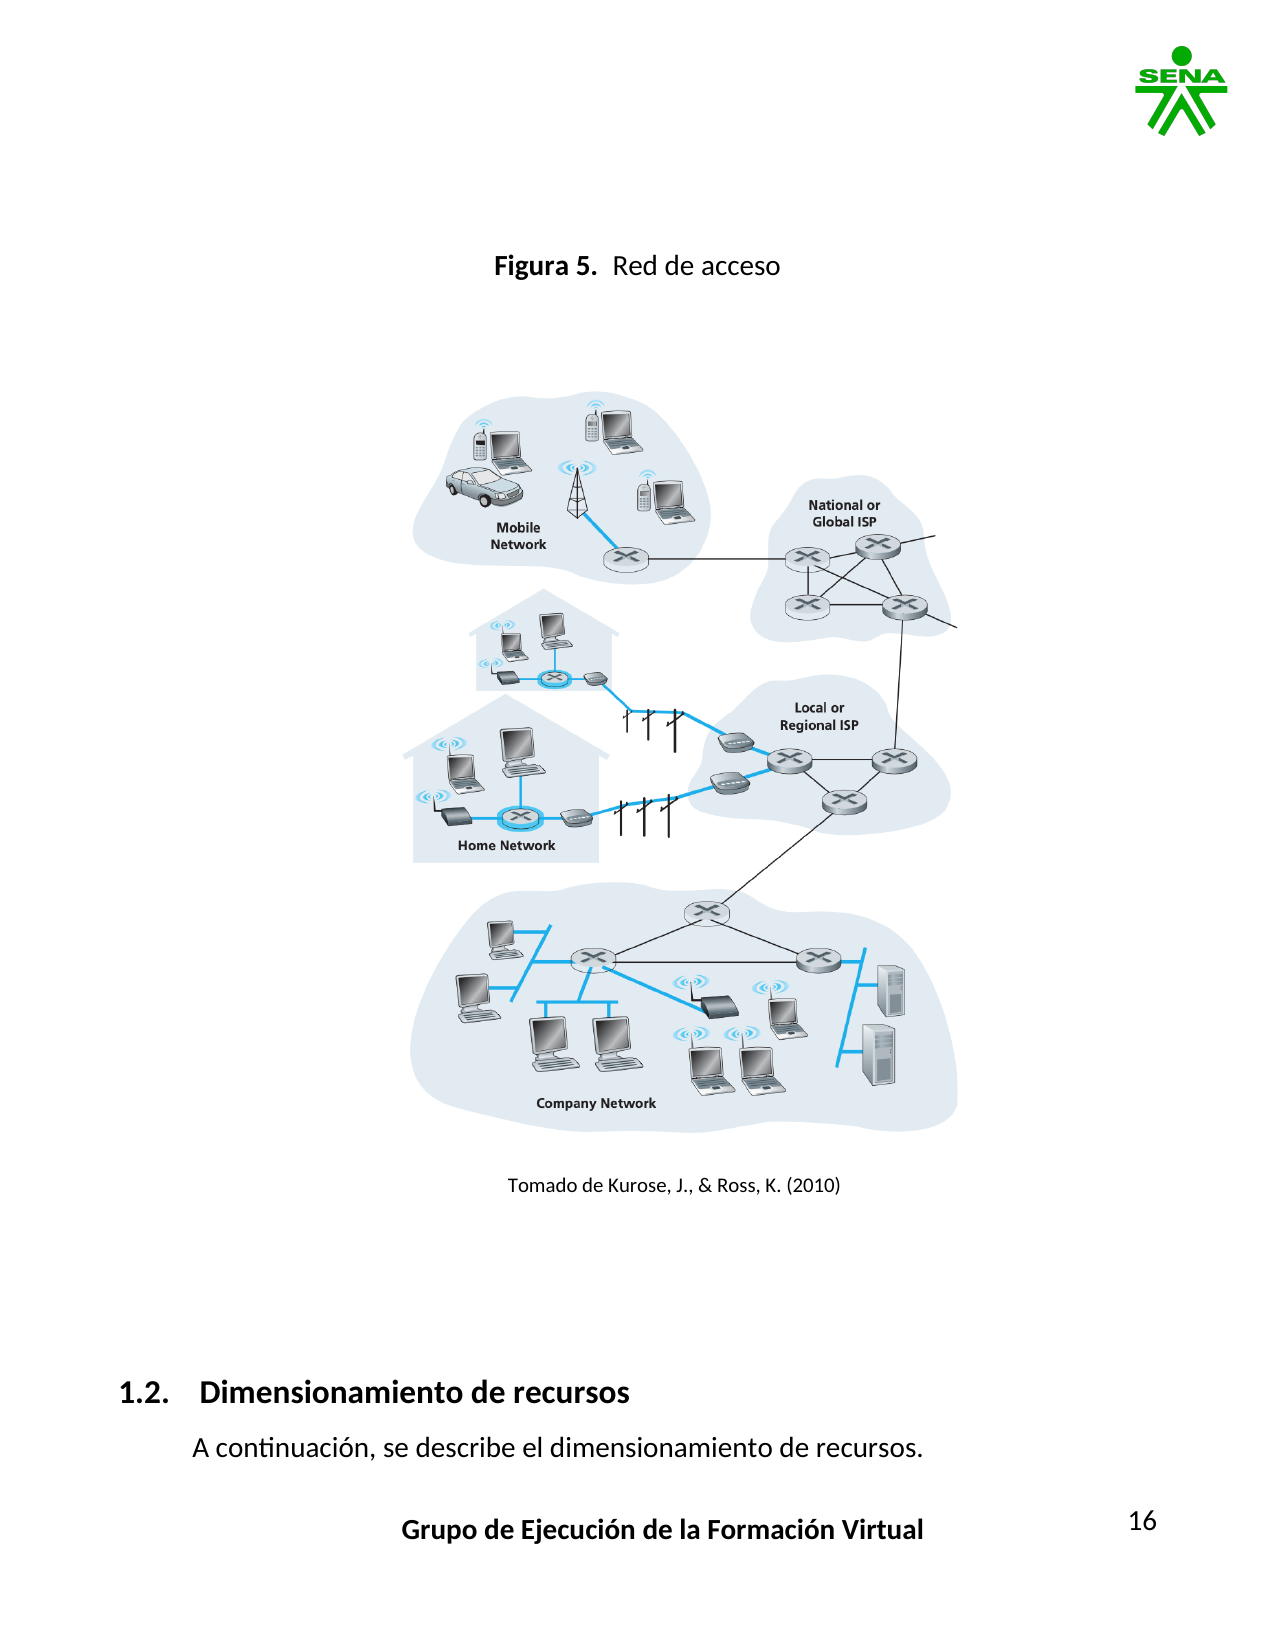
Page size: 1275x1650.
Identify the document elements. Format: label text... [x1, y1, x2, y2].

text Red de acceso [118, 247, 1157, 283]
picture [391, 387, 958, 1138]
subtitle Dimensionamiento de recursos [118, 1371, 1157, 1412]
text Tomado de Kurose, J., & Ross, K. (2010) [118, 1172, 1157, 1198]
picture [1135, 46, 1228, 136]
text A continuación, se describe el dimensionamiento de recursos. [118, 1429, 1157, 1464]
